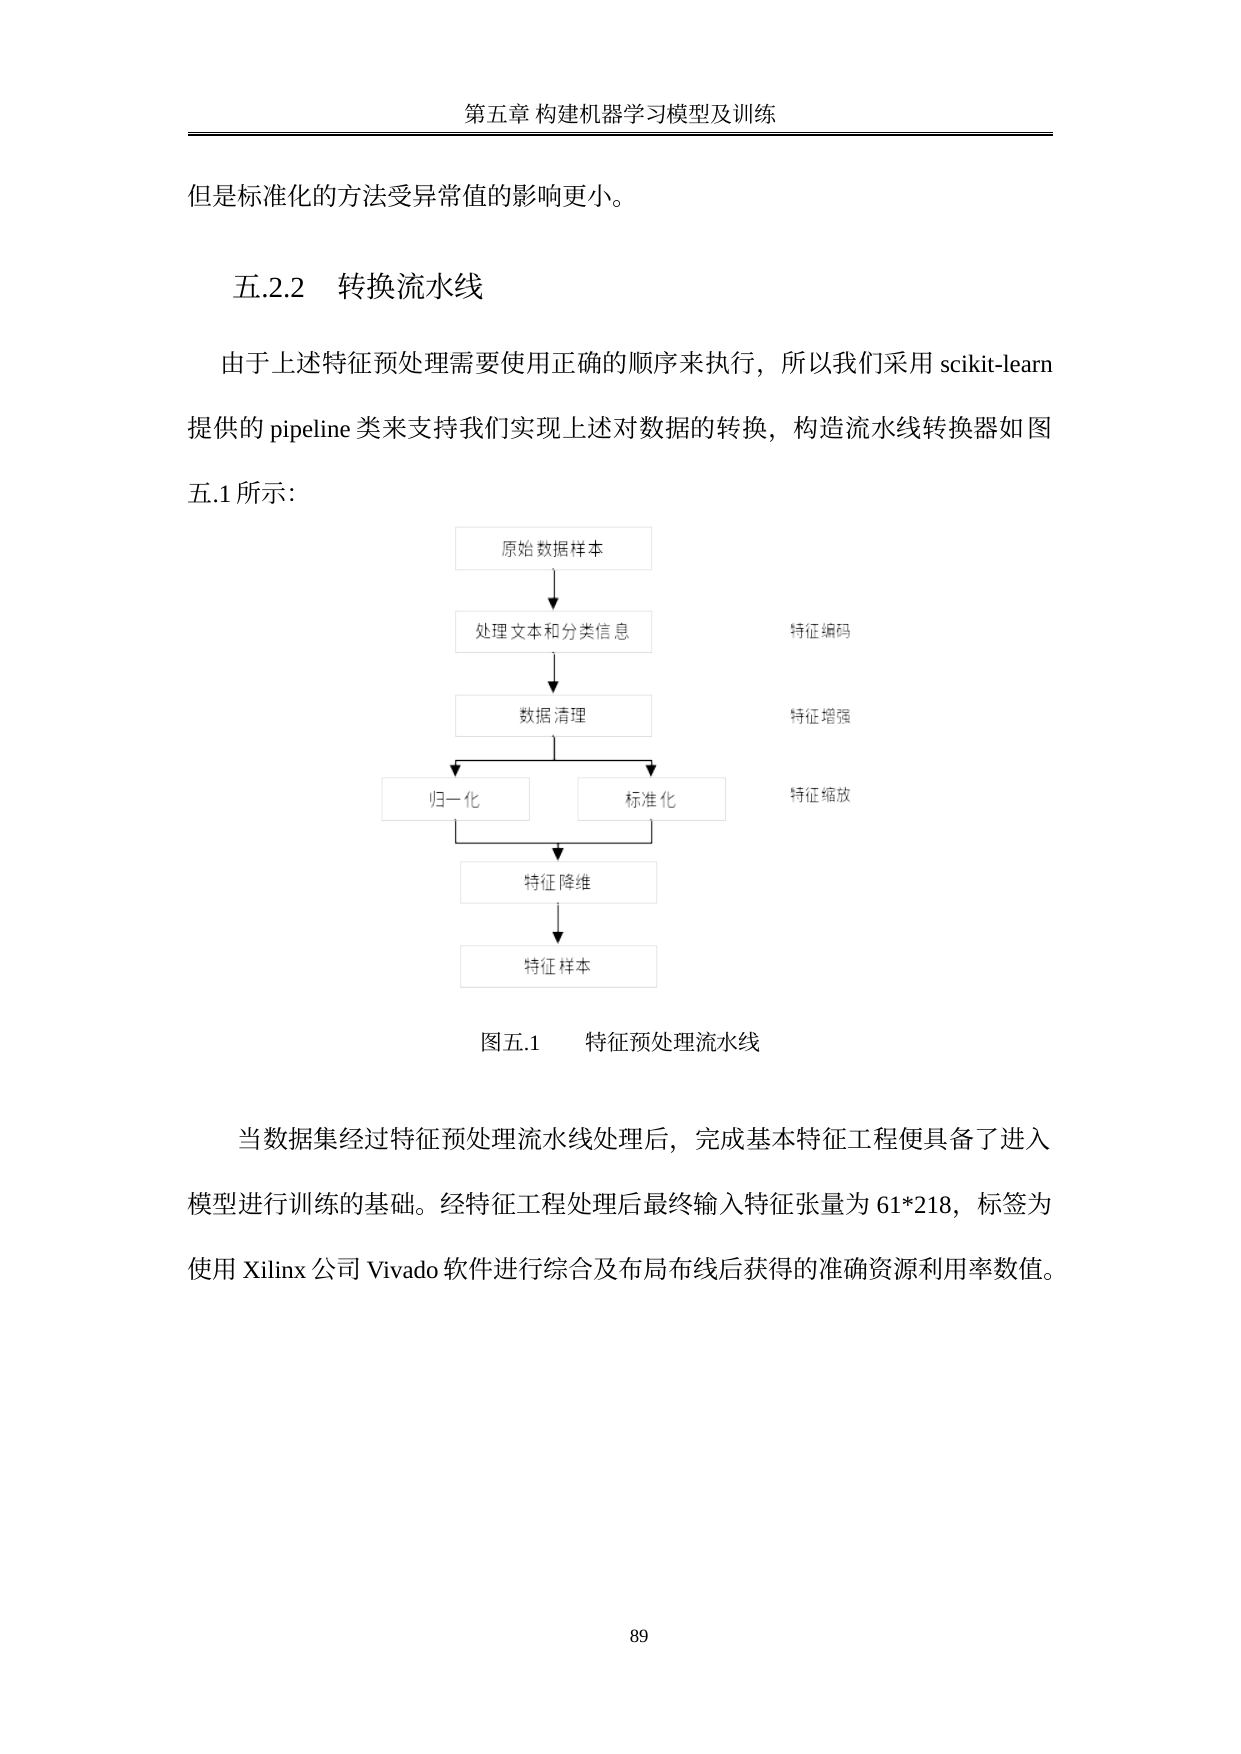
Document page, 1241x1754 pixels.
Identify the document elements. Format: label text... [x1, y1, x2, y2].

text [187, 162, 1053, 227]
text 当数据集经过特征预处理流水线处理后，完成基本特征工程便具备了进入模型进行训练的基础。经特征工程处理后最终输入特征张量为61*218，标签为使用Xilinx公司Vivado软件进行综合及布局布线后获得的准确资源利用率数值。 [187, 1105, 1053, 1300]
text 由于上述特征预处理需要使用正确的顺序来执行，所以我们采用scikit-learn提供的pipeline类来支持我们实现上述对数据的转换，构造流水线转换器如图5.5所示： [187, 329, 1053, 524]
text 特征预处理流水线 [187, 1024, 1053, 1057]
subtitle 转换流水线 [232, 252, 1053, 317]
